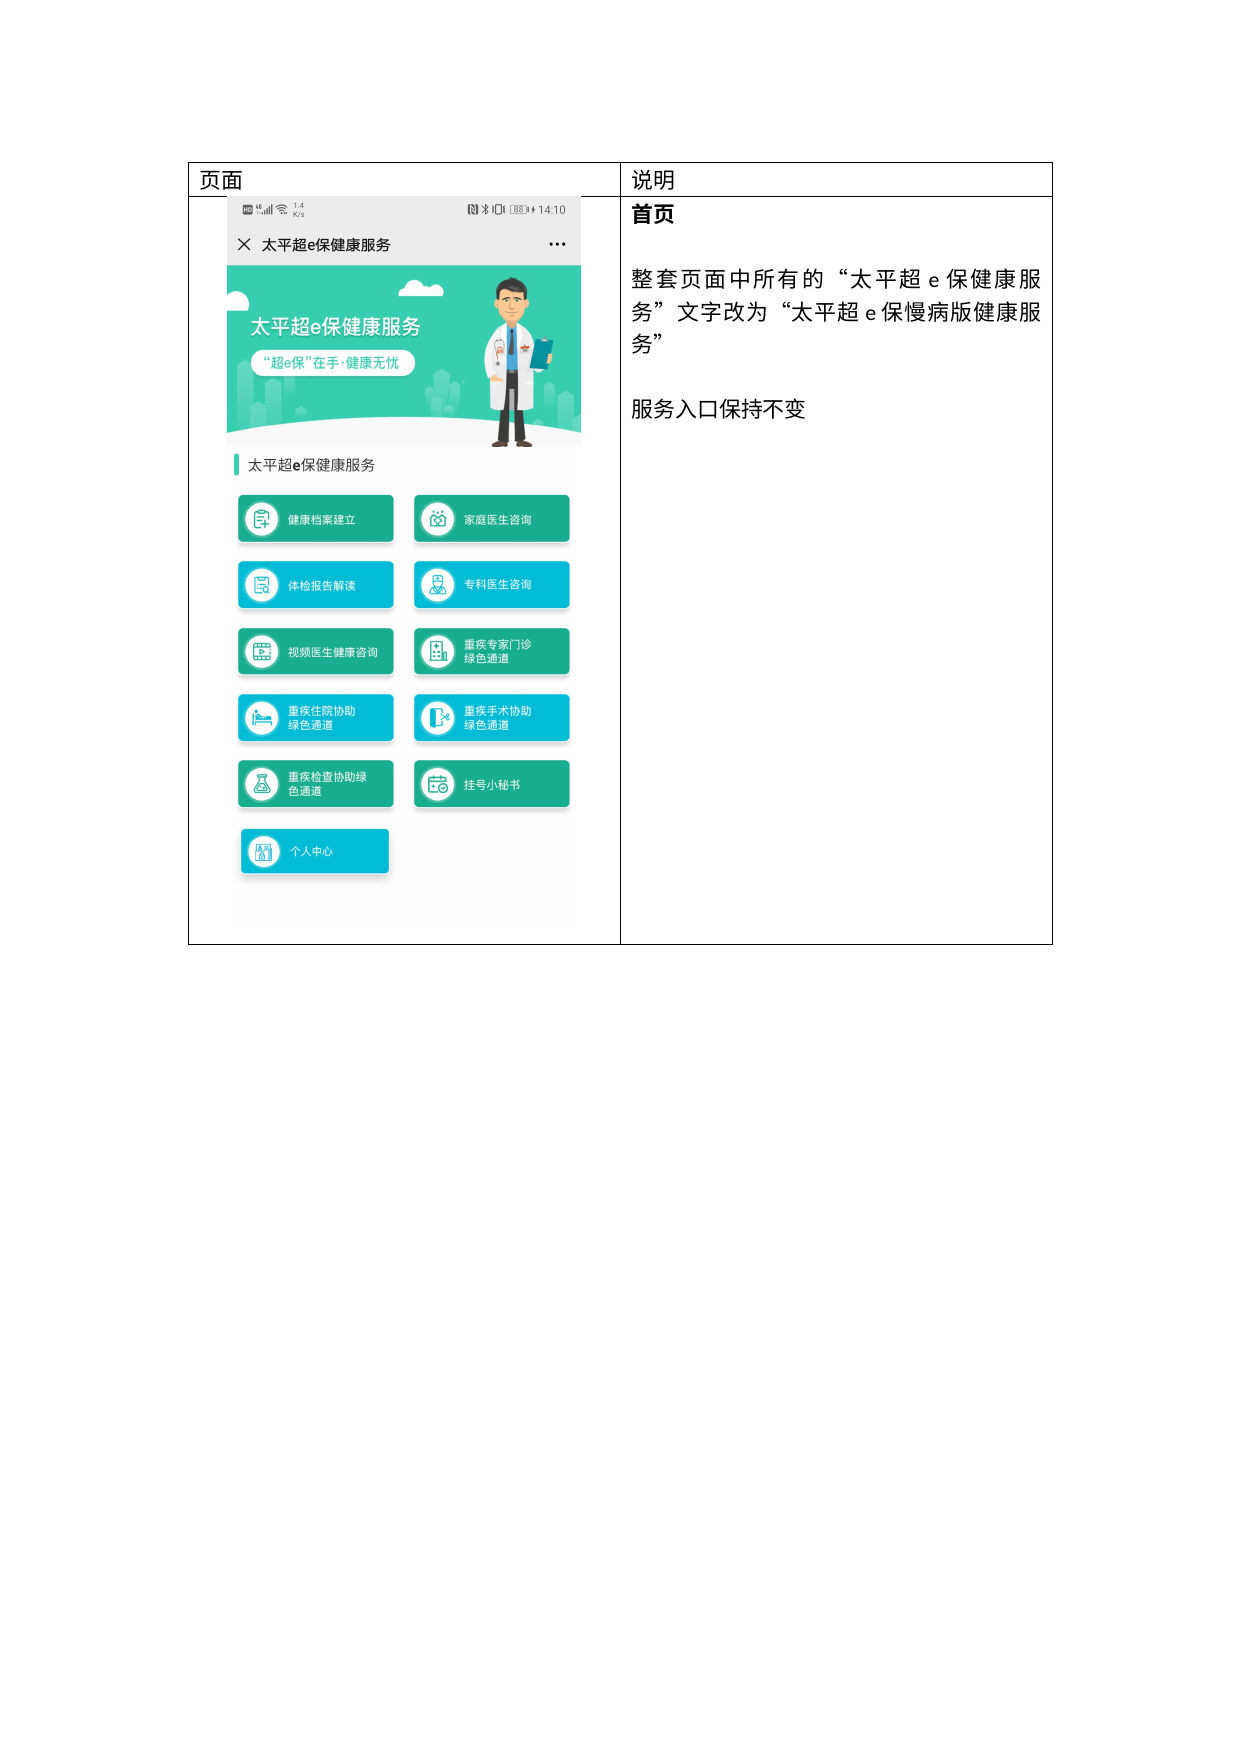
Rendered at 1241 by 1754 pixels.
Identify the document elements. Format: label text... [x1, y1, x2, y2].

table_header 说明 [621, 163, 1052, 196]
table_cell 首页 整套页面中所有的“太平超e保健康服务”文字改为“太平超e保慢病版健康服务” 服务入口保持不变 [621, 197, 1052, 944]
table_header 页面 [189, 163, 620, 196]
picture [226, 196, 582, 932]
table_cell [189, 197, 620, 944]
